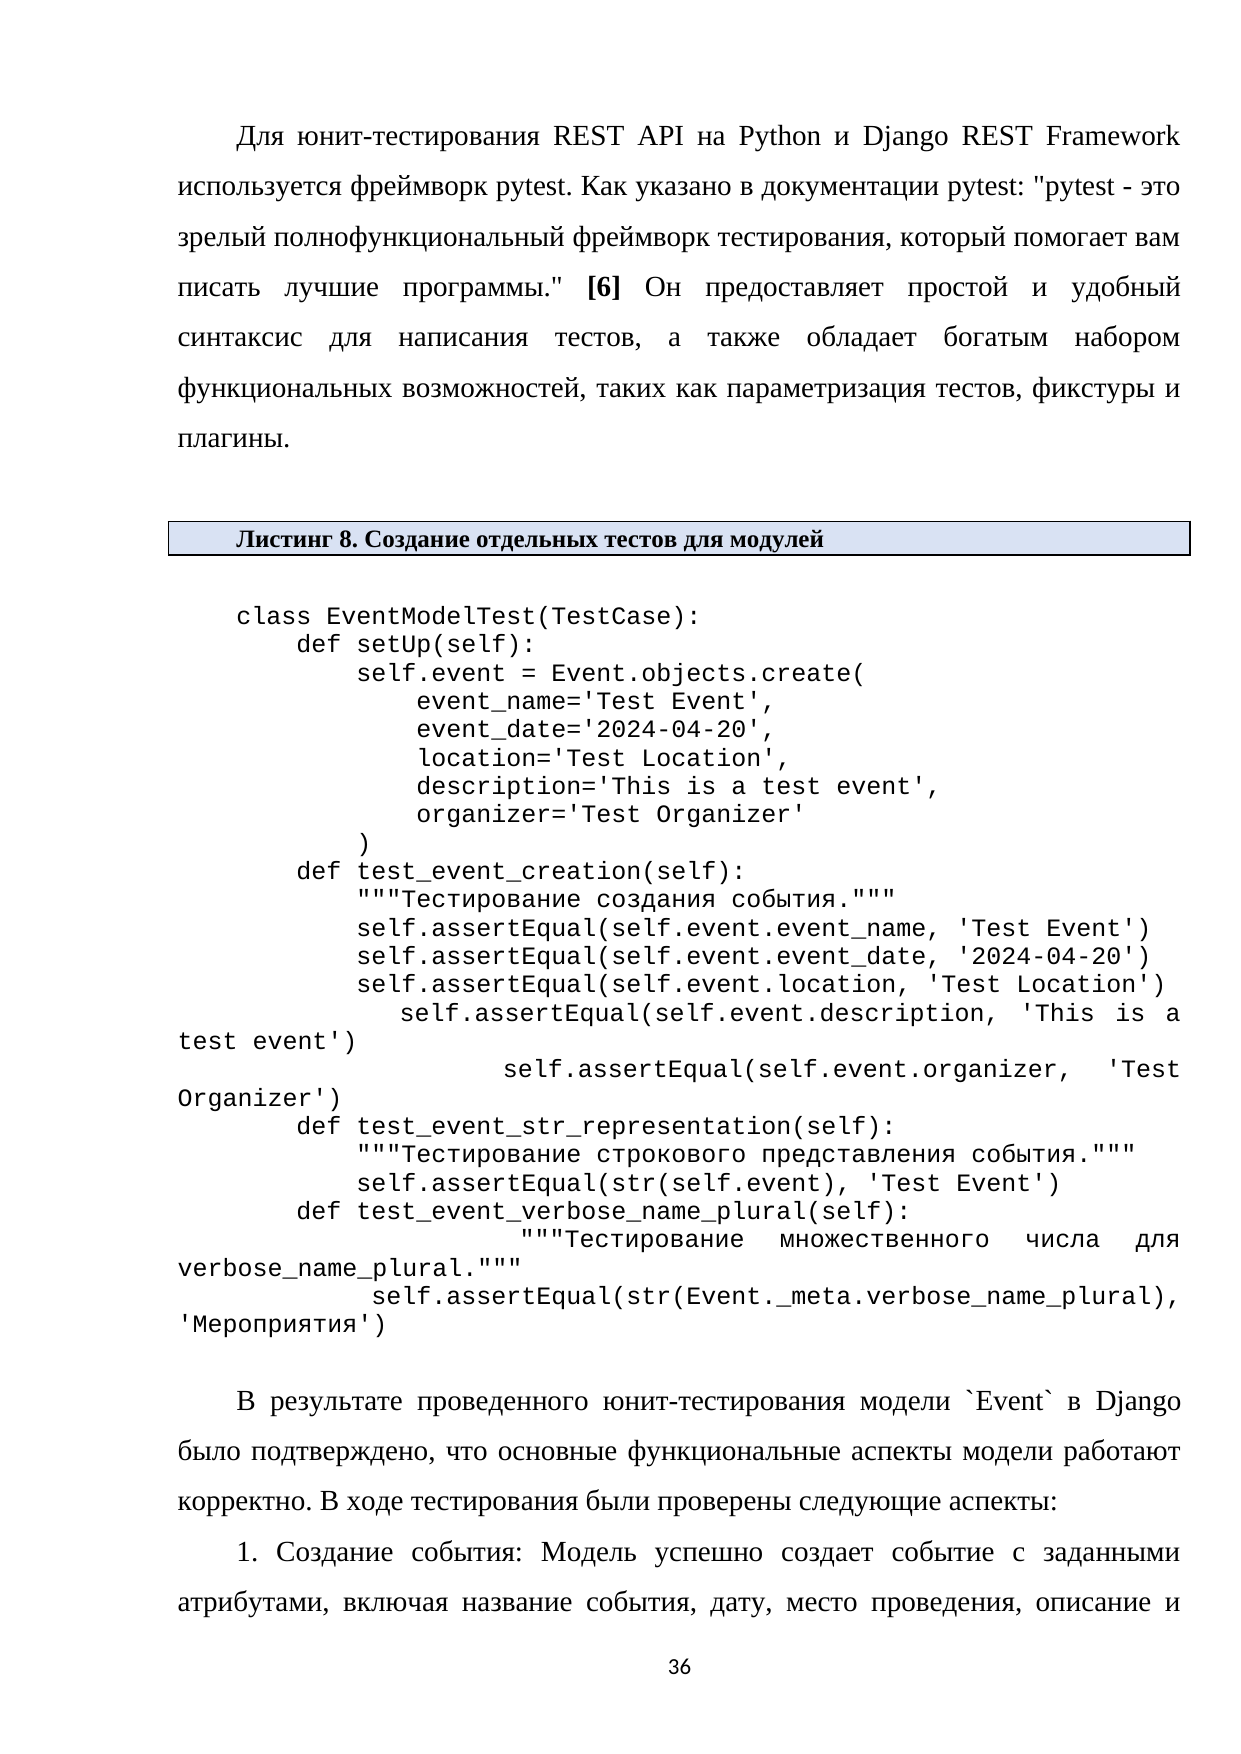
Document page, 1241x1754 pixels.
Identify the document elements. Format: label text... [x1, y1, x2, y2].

text self.assertEqual(str(self.event), 'Test Event') [177, 1170, 1181, 1198]
text def setUp(self): [177, 632, 1181, 660]
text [177, 1534, 1181, 1617]
text """Тестирование создания события.""" [177, 887, 1181, 915]
text location='Test Location', [177, 745, 1181, 773]
text def test_event_creation(self): [177, 858, 1181, 887]
text self.assertEqual(self.event.event_name, 'Test Event') [177, 915, 1181, 943]
text self.event = Event.objects.create( [177, 660, 1181, 688]
text event_date='2024-04-20', [177, 717, 1181, 745]
text Листинг 8. Создание отдельных тестов для модулей [169, 522, 1189, 554]
text self.assertEqual(self.event.description, 'This is a test event') [177, 1000, 1181, 1057]
text def test_event_str_representation(self): [177, 1113, 1181, 1142]
text self.assertEqual(self.event.event_date, '2024-04-20') [177, 943, 1181, 972]
text event_name='Test Event', [177, 688, 1181, 717]
text def test_event_verbose_name_plural(self): [177, 1198, 1181, 1227]
text """Тестирование строкового представления события.""" [177, 1142, 1181, 1170]
text Для юнит-тестирования REST API на Python и Django REST Framework используется фреймворк pytest. Как указано в документации pytest: "pytest - это зрелый полнофункциональный фреймворк тестирования, который помогает вам писать лучшие программы." [6] Он предоставляет простой и удобный синтаксис для написания тестов, а также обладает богатым набором функциональных возможностей, таких как параметризация тестов, фикстуры и плагины. [177, 118, 1181, 453]
text organizer='Test Organizer' [177, 802, 1181, 830]
text """Тестирование множественного числа для verbose_name_plural.""" [177, 1227, 1181, 1283]
text В результате проведенного юнит-тестирования модели `Event` в Django было подтверждено, что основные функциональные аспекты модели работают корректно. В ходе тестирования были проверены следующие аспекты: [177, 1383, 1181, 1517]
text self.assertEqual(str(Event._meta.verbose_name_plural), 'Мероприятия') [177, 1283, 1181, 1340]
text ) [177, 830, 1181, 858]
text class EventModelTest(TestCase): [177, 603, 1181, 632]
text self.assertEqual(self.event.location, 'Test Location') [177, 972, 1181, 1000]
text self.assertEqual(self.event.organizer, 'Test Organizer') [177, 1057, 1181, 1113]
text description='This is a test event', [177, 773, 1181, 802]
